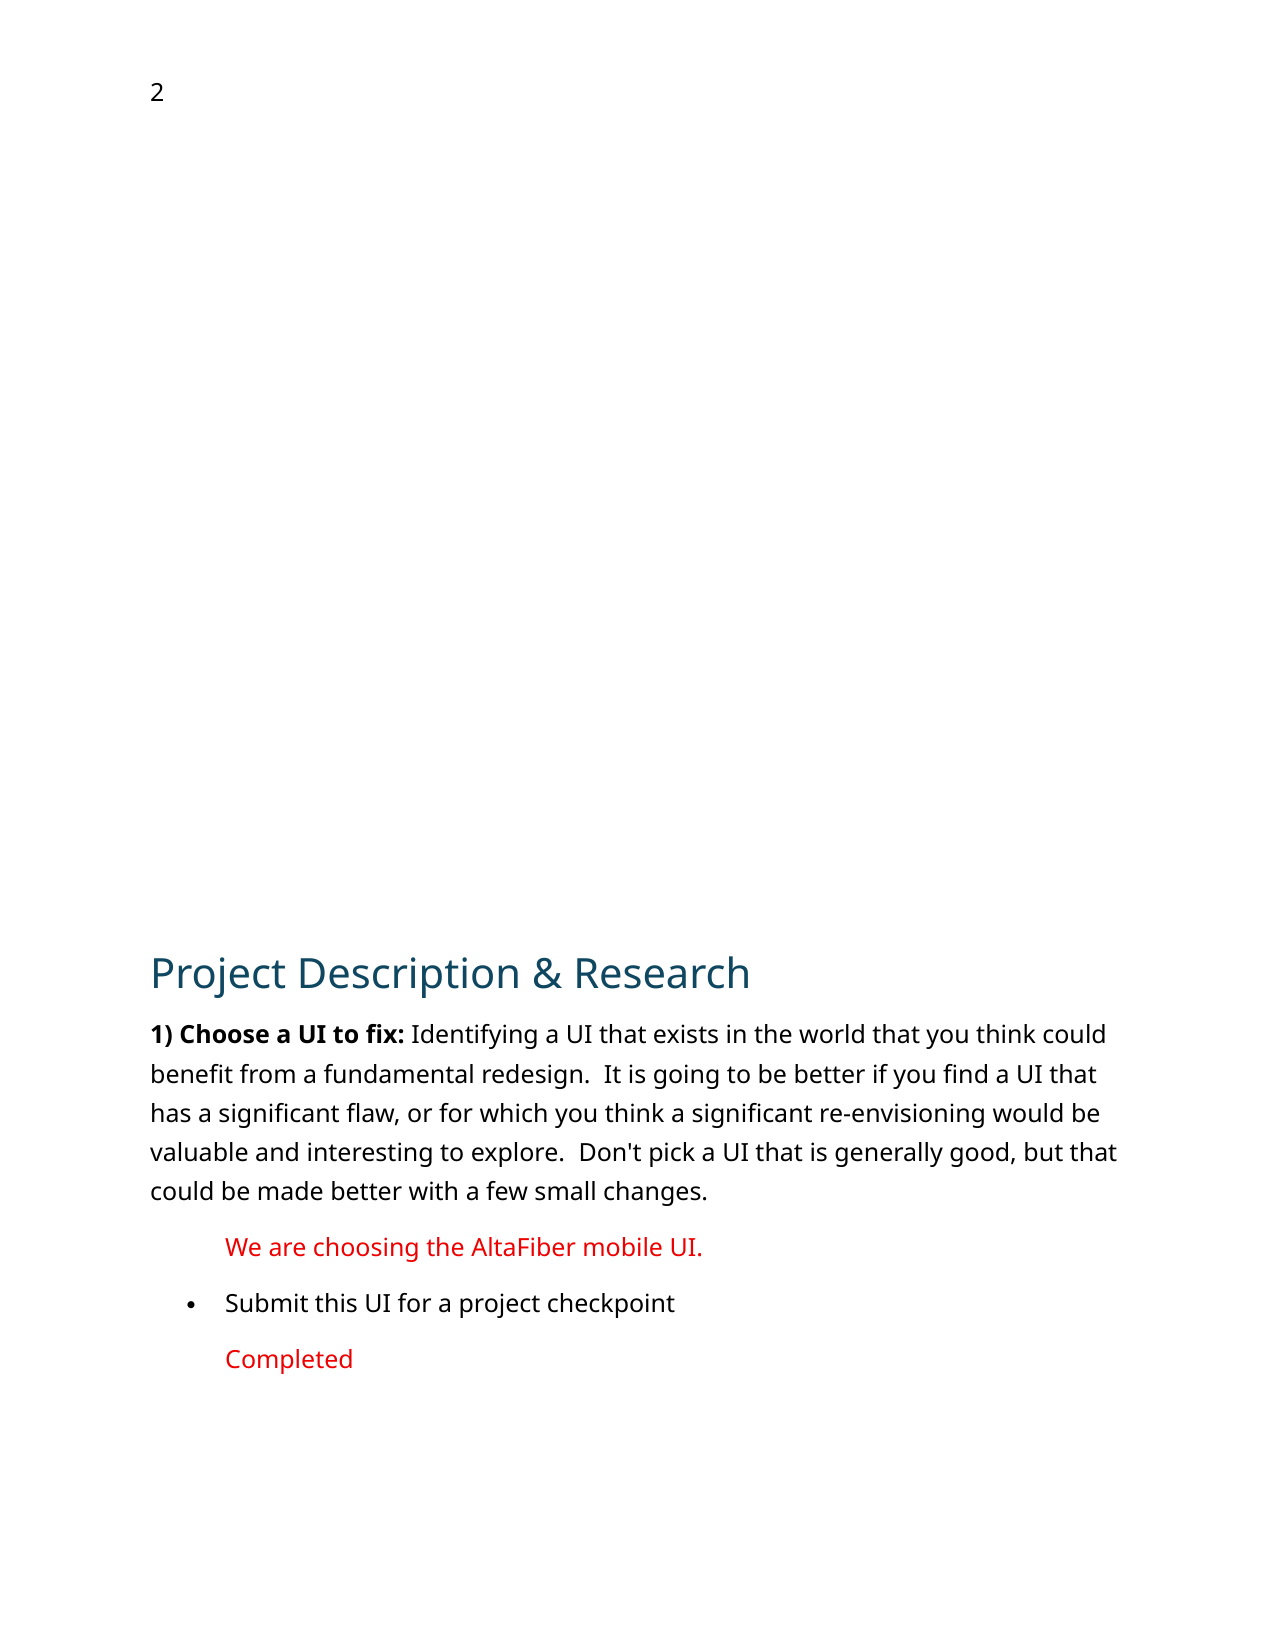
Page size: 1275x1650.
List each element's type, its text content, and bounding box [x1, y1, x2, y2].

text Completed [225, 1341, 1125, 1375]
list Submit this UI for a project checkpoint [187, 1285, 1125, 1319]
subtitle Project Description & Research [150, 943, 1125, 1000]
text 1) Choose a UI to fix: Identifying a UI that exists in the world that you think could benefit from a fundamental redesign. It is going to be better if you find a UI that has a significant flaw, or for which you think a significant re-envisioning would be valuable and interesting to explore. Don't pick a UI that is generally good, but that could be made better with a few small changes. [150, 1017, 1125, 1208]
text We are choosing the AltaFiber mobile UI. [150, 1229, 1125, 1264]
